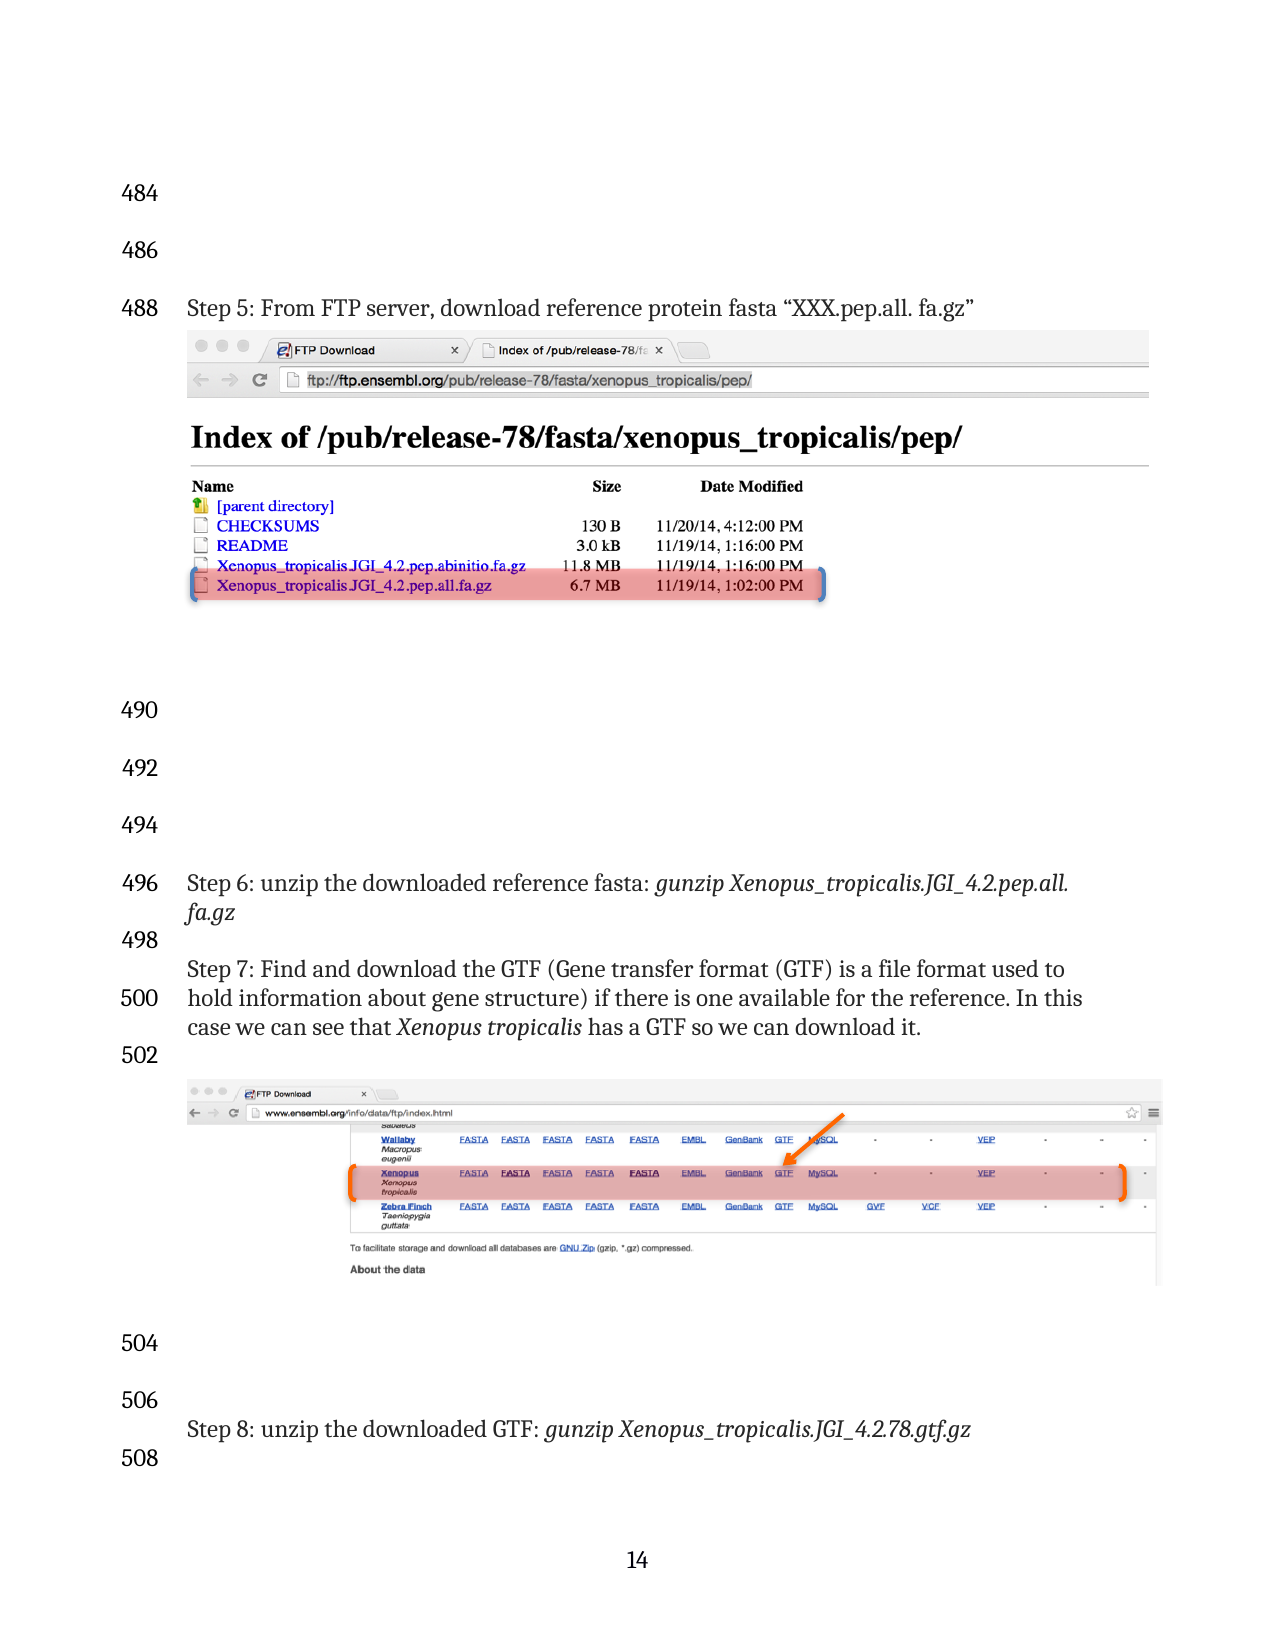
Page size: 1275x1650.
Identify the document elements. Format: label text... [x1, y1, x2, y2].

text Step 6: unzip the downloaded reference fasta: gunzip Xenopus_tropicalis.JGI_4.2.pep.all. fa.gz [187, 869, 1087, 926]
picture [187, 330, 1149, 650]
text Step 5: From FTP server, download reference protein fasta “XXX.pep.all. fa.gz” [187, 294, 1087, 322]
text Step 7: Find and download the GTF (Gene transfer format (GTF) is a file format used to hold information about gene structure) if there is one available for the reference. In this case we can see that Xenopus tropicalis has a GTF so we can download it. [187, 955, 1087, 1041]
text Step 8: unzip the downloaded GTF: gunzip Xenopus_tropicalis.JGI_4.2.78.gtf.gz [187, 1415, 1087, 1444]
picture [187, 1079, 1163, 1286]
